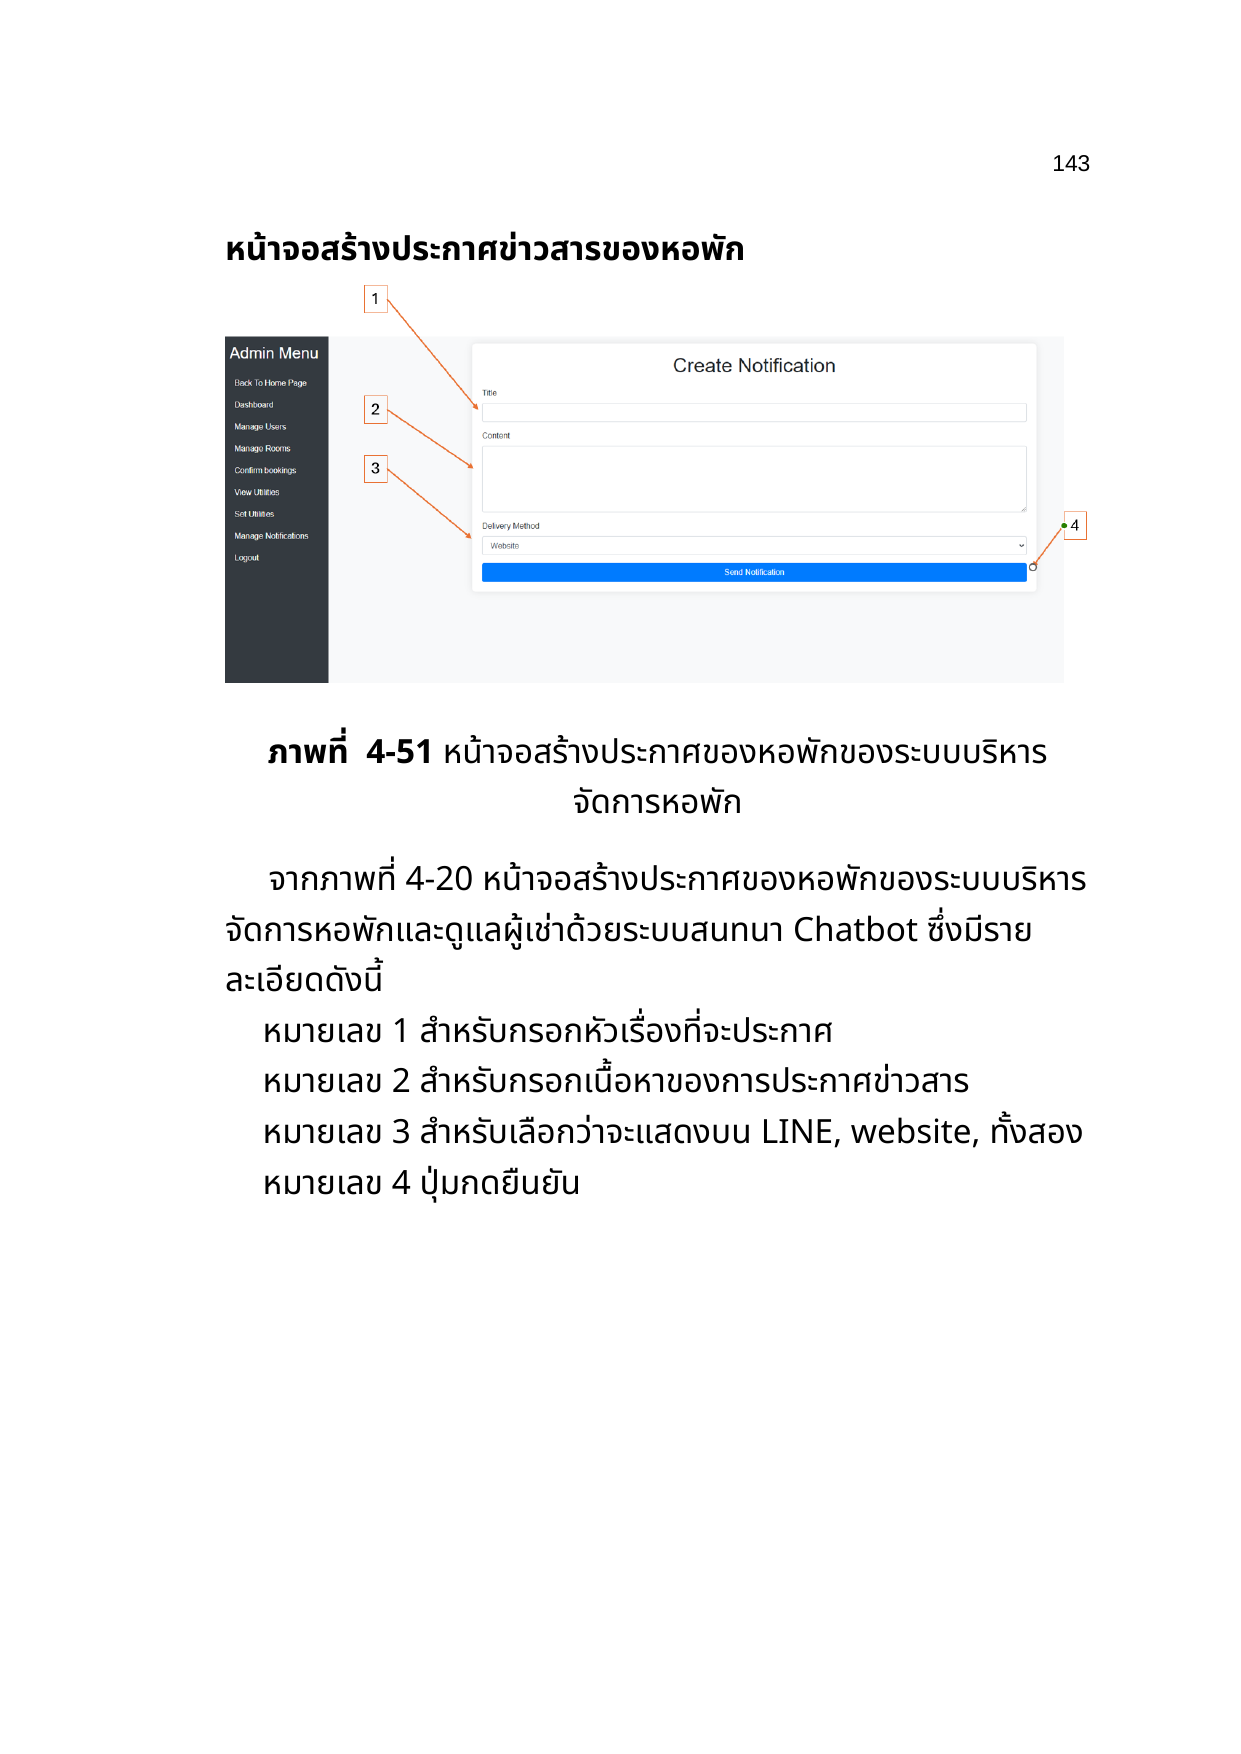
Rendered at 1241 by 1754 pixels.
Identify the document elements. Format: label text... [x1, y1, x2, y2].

text หมายเลข 1 สำหรับกรอกหัวเรื่องที่จะประกาศ [225, 1007, 1090, 1057]
text หมายเลข 2 สำหรับกรอกเนื้อหาของการประกาศข่าวสาร [225, 1057, 1090, 1108]
picture [225, 275, 1091, 702]
text จากภาพที่ 4-20 หน้าจอสร้างประกาศของหอพักของระบบบริหารจัดการหอพักและดูแลผู้เช่าด้วยระบบสนทนา Chatbot ซึ่งมีรายละเอียดดังนี้ [225, 855, 1090, 1007]
text หมายเลข 4 ปุ่มกดยืนยัน [225, 1158, 1090, 1209]
text หน้าจอสร้างประกาศข่าวสารของหอพัก [225, 225, 1090, 275]
text หมายเลข 3 สำหรับเลือกว่าจะแสดงบน LINE, website, ทั้งสอง [225, 1108, 1090, 1158]
